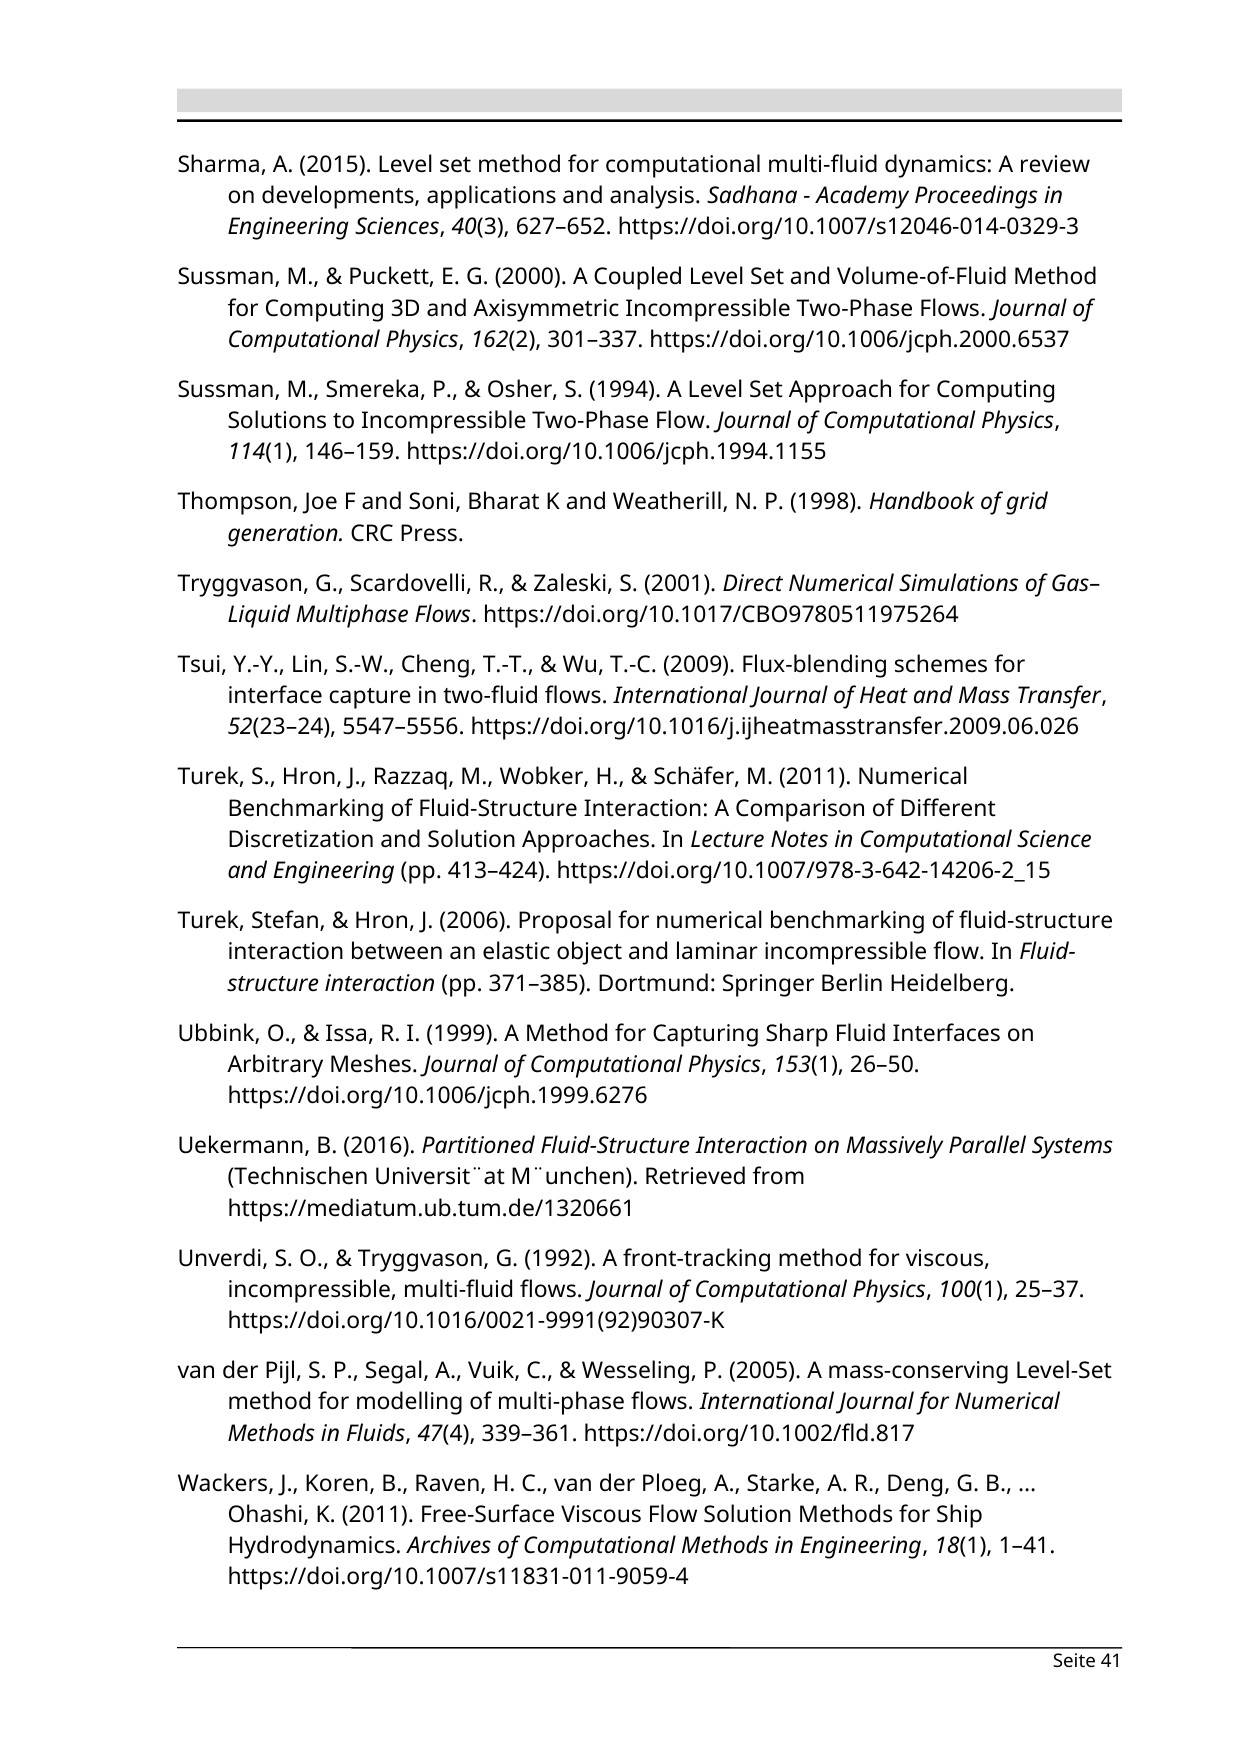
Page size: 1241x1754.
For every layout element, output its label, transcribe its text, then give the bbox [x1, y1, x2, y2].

text Turek, Stefan, & Hron, J. (2006). Proposal for numerical benchmarking of fluid-structure interaction between an elastic object and laminar incompressible flow. In Fluid-structure interaction (pp. 371–385). Dortmund: Springer Berlin Heidelberg. [177, 904, 1122, 998]
text Uekermann, B. (2016). Partitioned Fluid-Structure Interaction on Massively Parallel Systems (Technischen Universit¨at M¨unchen). Retrieved from https://mediatum.ub.tum.de/1320661 [177, 1129, 1122, 1223]
text Tryggvason, G., Scardovelli, R., & Zaleski, S. (2001). Direct Numerical Simulations of Gas–Liquid Multiphase Flows. https://doi.org/10.1017/CBO9780511975264 [177, 566, 1122, 629]
text Sharma, A. (2015). Level set method for computational multi-fluid dynamics: A review on developments, applications and analysis. Sadhana - Academy Proceedings in Engineering Sciences, 40(3), 627–652. https://doi.org/10.1007/s12046-014-0329-3 [177, 148, 1122, 241]
text Sussman, M., & Puckett, E. G. (2000). A Coupled Level Set and Volume-of-Fluid Method for Computing 3D and Axisymmetric Incompressible Two-Phase Flows. Journal of Computational Physics, 162(2), 301–337. https://doi.org/10.1006/jcph.2000.6537 [177, 260, 1122, 354]
text Wackers, J., Koren, B., Raven, H. C., van der Ploeg, A., Starke, A. R., Deng, G. B., … Ohashi, K. (2011). Free-Surface Viscous Flow Solution Methods for Ship Hydrodynamics. Archives of Computational Methods in Engineering, 18(1), 1–41. https://doi.org/10.1007/s11831-011-9059-4 [177, 1466, 1122, 1591]
text Turek, S., Hron, J., Razzaq, M., Wobker, H., & Schäfer, M. (2011). Numerical Benchmarking of Fluid-Structure Interaction: A Comparison of Different Discretization and Solution Approaches. In Lecture Notes in Computational Science and Engineering (pp. 413–424). https://doi.org/10.1007/978-3-642-14206-2_15 [177, 760, 1122, 885]
text Ubbink, O., & Issa, R. I. (1999). A Method for Capturing Sharp Fluid Interfaces on Arbitrary Meshes. Journal of Computational Physics, 153(1), 26–50. https://doi.org/10.1006/jcph.1999.6276 [177, 1016, 1122, 1110]
text van der Pijl, S. P., Segal, A., Vuik, C., & Wesseling, P. (2005). A mass-conserving Level-Set method for modelling of multi-phase flows. International Journal for Numerical Methods in Fluids, 47(4), 339–361. https://doi.org/10.1002/fld.817 [177, 1354, 1122, 1448]
text Tsui, Y.-Y., Lin, S.-W., Cheng, T.-T., & Wu, T.-C. (2009). Flux-blending schemes for interface capture in two-fluid flows. International Journal of Heat and Mass Transfer, 52(23–24), 5547–5556. https://doi.org/10.1016/j.ijheatmasstransfer.2009.06.026 [177, 648, 1122, 741]
text Sussman, M., Smereka, P., & Osher, S. (1994). A Level Set Approach for Computing Solutions to Incompressible Two-Phase Flow. Journal of Computational Physics, 114(1), 146–159. https://doi.org/10.1006/jcph.1994.1155 [177, 373, 1122, 466]
text Thompson, Joe F and Soni, Bharat K and Weatherill, N. P. (1998). Handbook of grid generation. CRC Press. [177, 485, 1122, 548]
text Unverdi, S. O., & Tryggvason, G. (1992). A front-tracking method for viscous, incompressible, multi-fluid flows. Journal of Computational Physics, 100(1), 25–37. https://doi.org/10.1016/0021-9991(92)90307-K [177, 1241, 1122, 1335]
